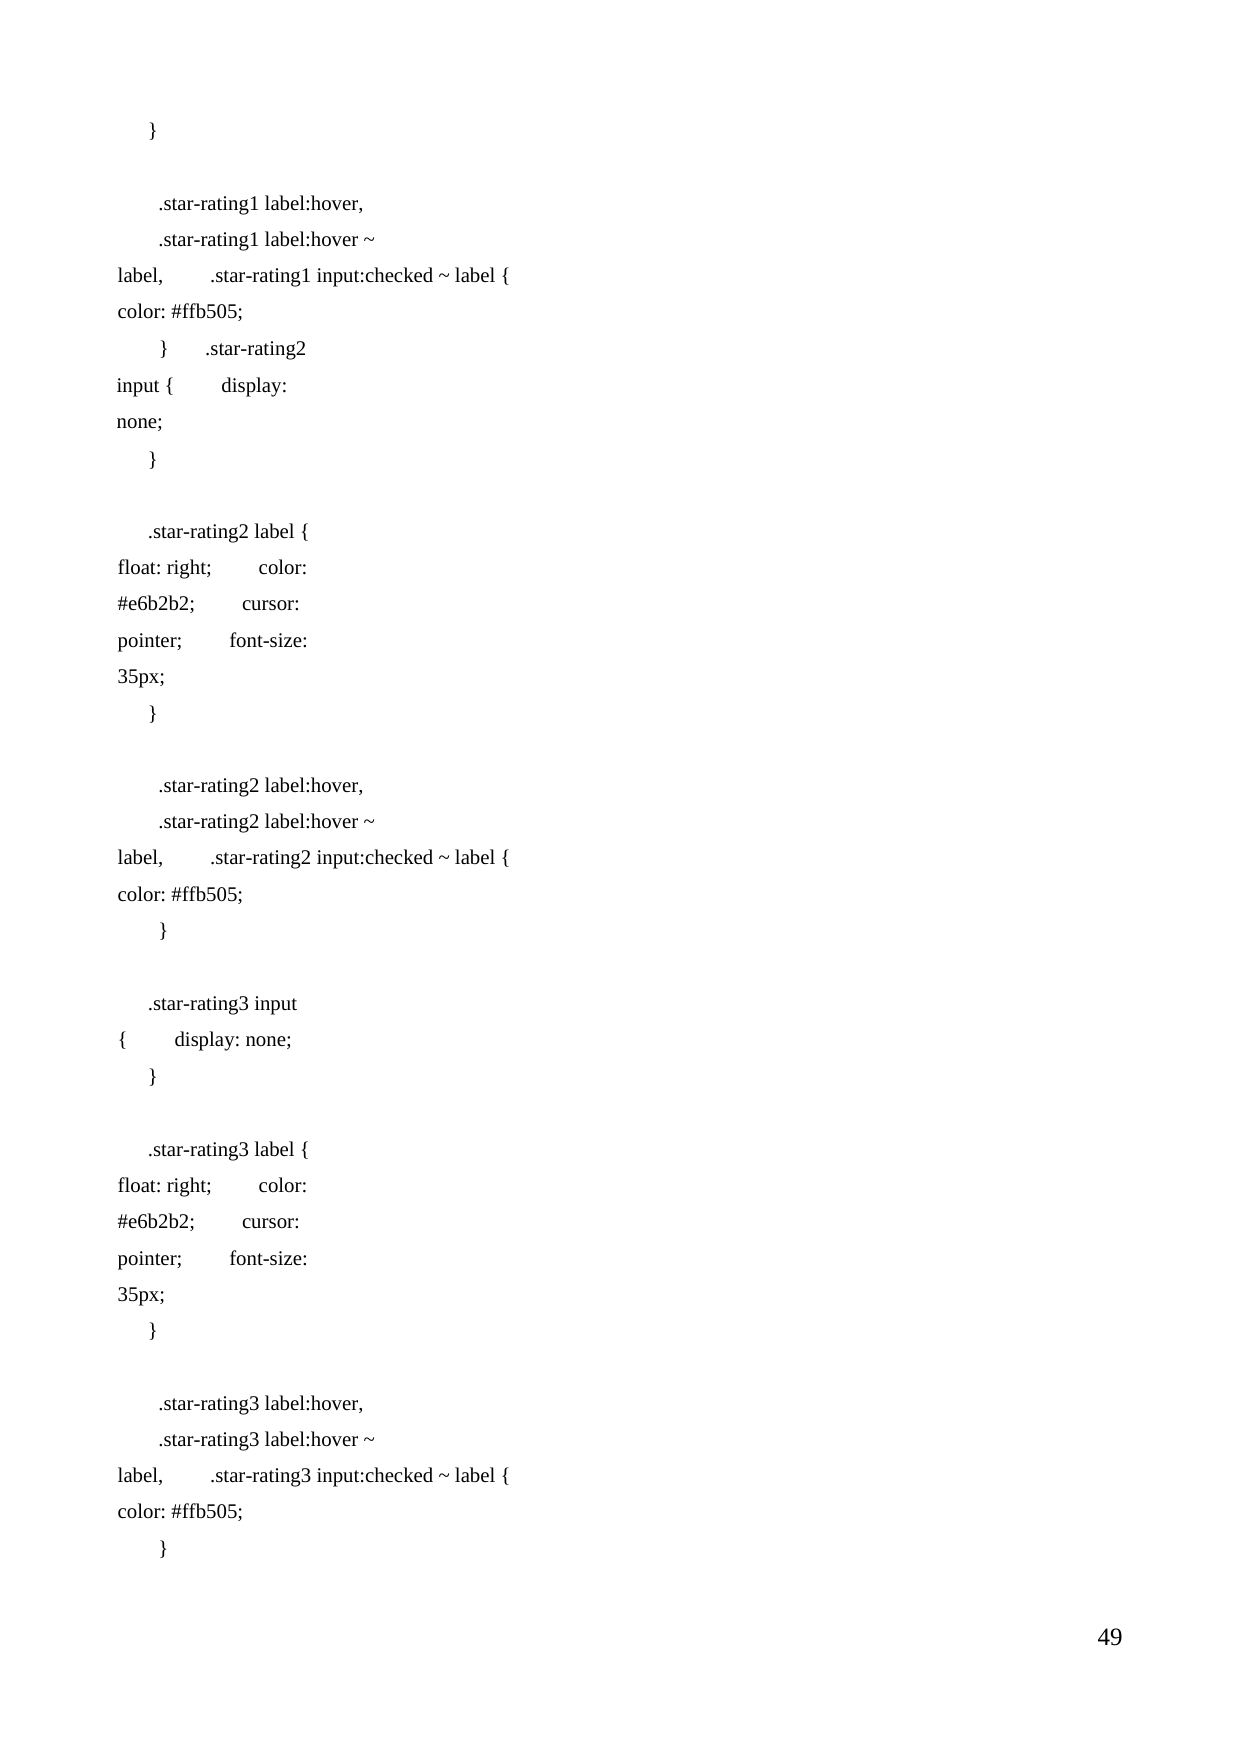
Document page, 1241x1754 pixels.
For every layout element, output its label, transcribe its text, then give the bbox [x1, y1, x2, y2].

text .star-rating3 label:hover ~ label, .star-rating3 input:checked ~ label { color: #ffb505; [116, 1427, 514, 1523]
text .star-rating1 label:hover ~ label, .star-rating1 input:checked ~ label { color: #ffb505; [116, 227, 514, 323]
text } [116, 446, 1124, 471]
text .star-rating1 label:hover, [116, 191, 1124, 215]
text .star-rating2 label { float: right; color: #e6b2b2; cursor: pointer; font-size: 35px; [116, 519, 312, 688]
text .star-rating2 label:hover ~ label, .star-rating2 input:checked ~ label { color: #ffb505; [116, 809, 514, 906]
text .star-rating3 label:hover, [116, 1391, 1124, 1415]
text .star-rating2 label:hover, [116, 773, 1124, 797]
text } [116, 1064, 1124, 1088]
text } [116, 918, 1124, 942]
text .star-rating3 label { float: right; color: #e6b2b2; cursor: pointer; font-size: 35px; [116, 1137, 312, 1306]
text } [116, 1536, 1124, 1560]
text .star-rating3 input { display: none; [116, 991, 385, 1051]
text } [116, 1318, 1124, 1342]
text } [116, 118, 1124, 142]
text } [116, 701, 1124, 725]
text } .star-rating2 input { display: none; [116, 336, 314, 433]
